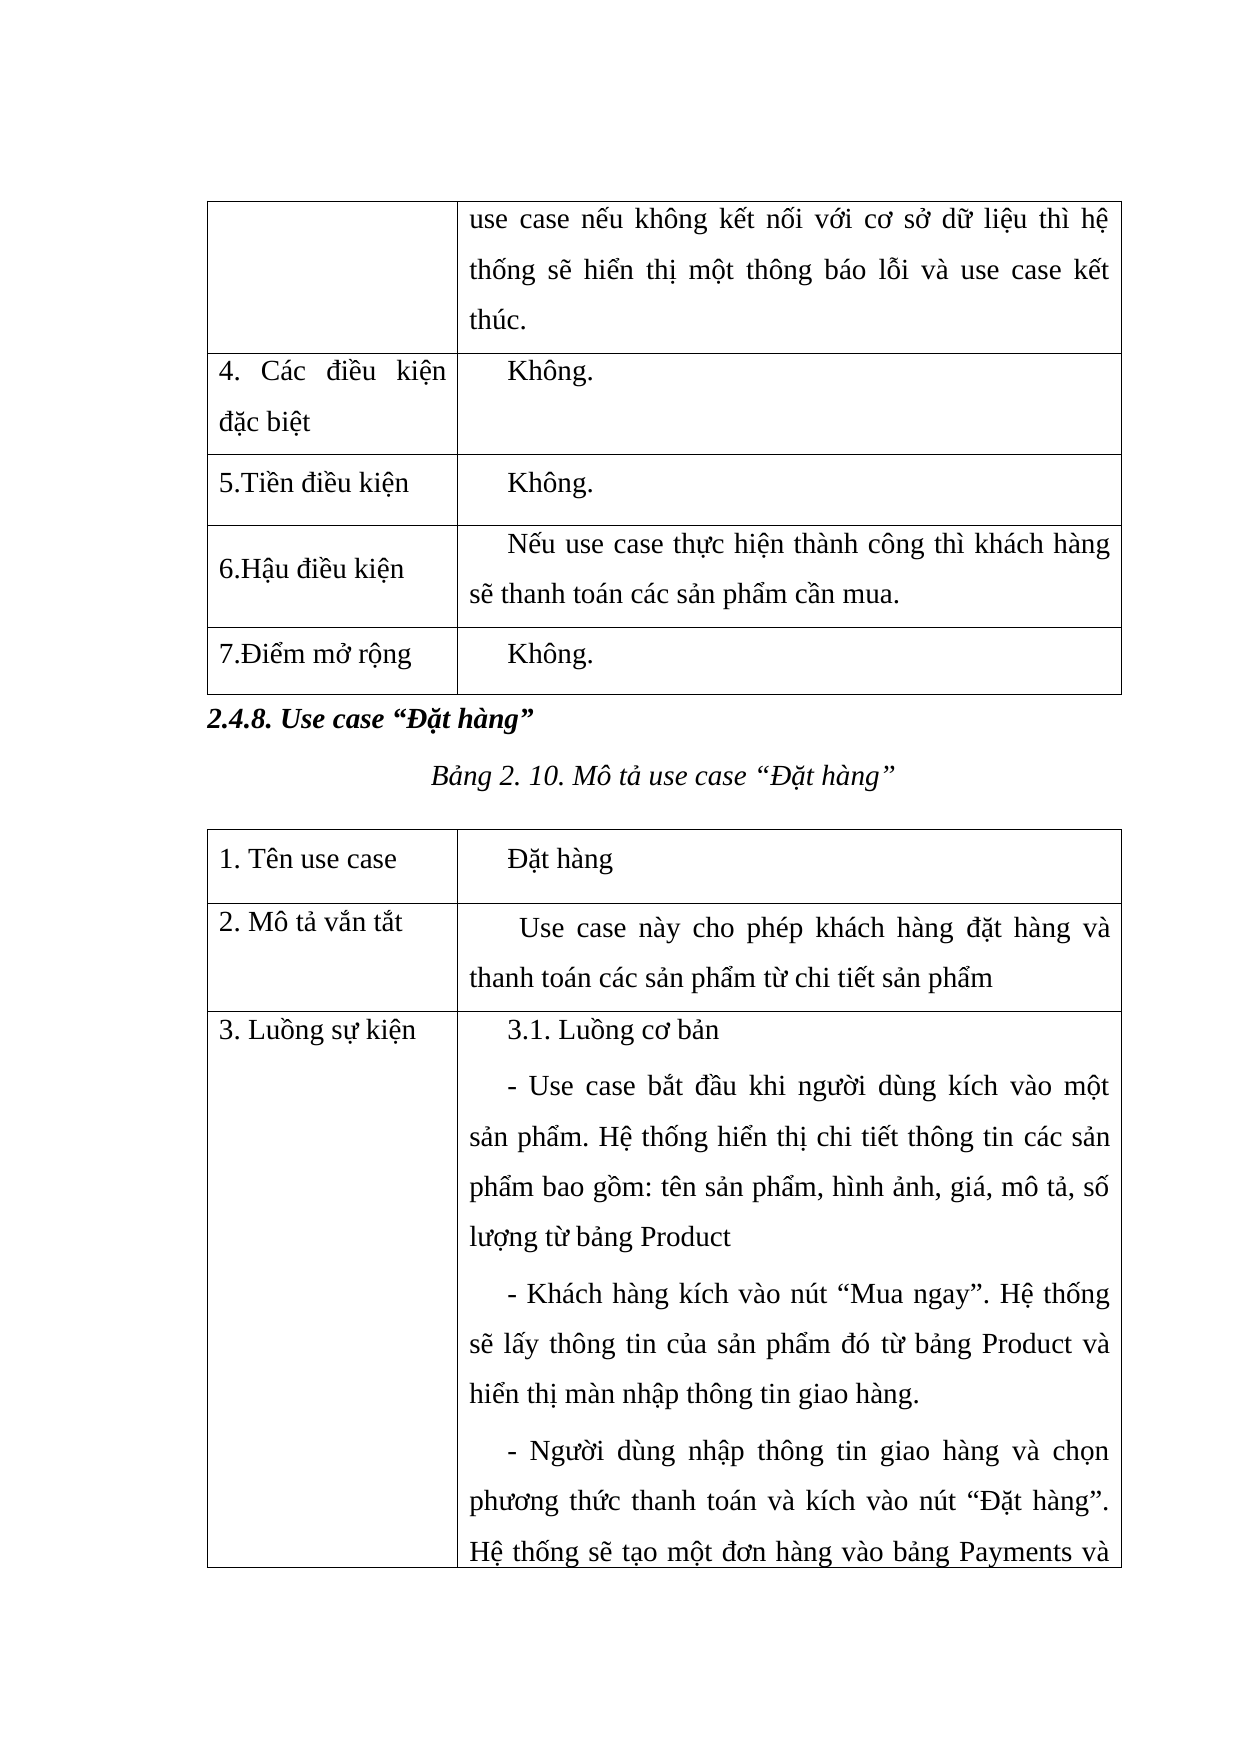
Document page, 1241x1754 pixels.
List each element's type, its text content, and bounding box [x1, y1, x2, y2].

table_header Đặt hàng [458, 830, 1121, 903]
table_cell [458, 1012, 1121, 1567]
table_cell Use case này cho phép khách hàng đặt hàng và thanh toán các sản phẩm từ chi tiết sản phẩm [458, 904, 1121, 1011]
table_cell 4. Các điều kiện đặc biệt [208, 354, 457, 454]
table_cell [458, 202, 1121, 352]
table_cell 6.Hậu điều kiện [208, 526, 457, 627]
table_cell Không. [458, 455, 1121, 525]
table_cell Không. [458, 354, 1121, 454]
table_cell 2. Mô tả vắn tắt [208, 904, 457, 1011]
table_cell 3. Luồng sự kiện [208, 1012, 457, 1567]
table_cell Nếu use case thực hiện thành công thì khách hàng sẽ thanh toán các sản phẩm cần mua. [458, 526, 1121, 627]
text Bảng 2. 10. Mô tả use case “Đặt hàng” [207, 758, 1122, 792]
table_cell 7.Điểm mở rộng [208, 628, 457, 694]
table_header 1. Tên use case [208, 830, 457, 903]
subtitle 2.4.8. Use case “Đặt hàng” [207, 702, 1122, 735]
table_cell Không. [458, 628, 1121, 694]
table_cell 5.Tiền điều kiện [208, 455, 457, 525]
